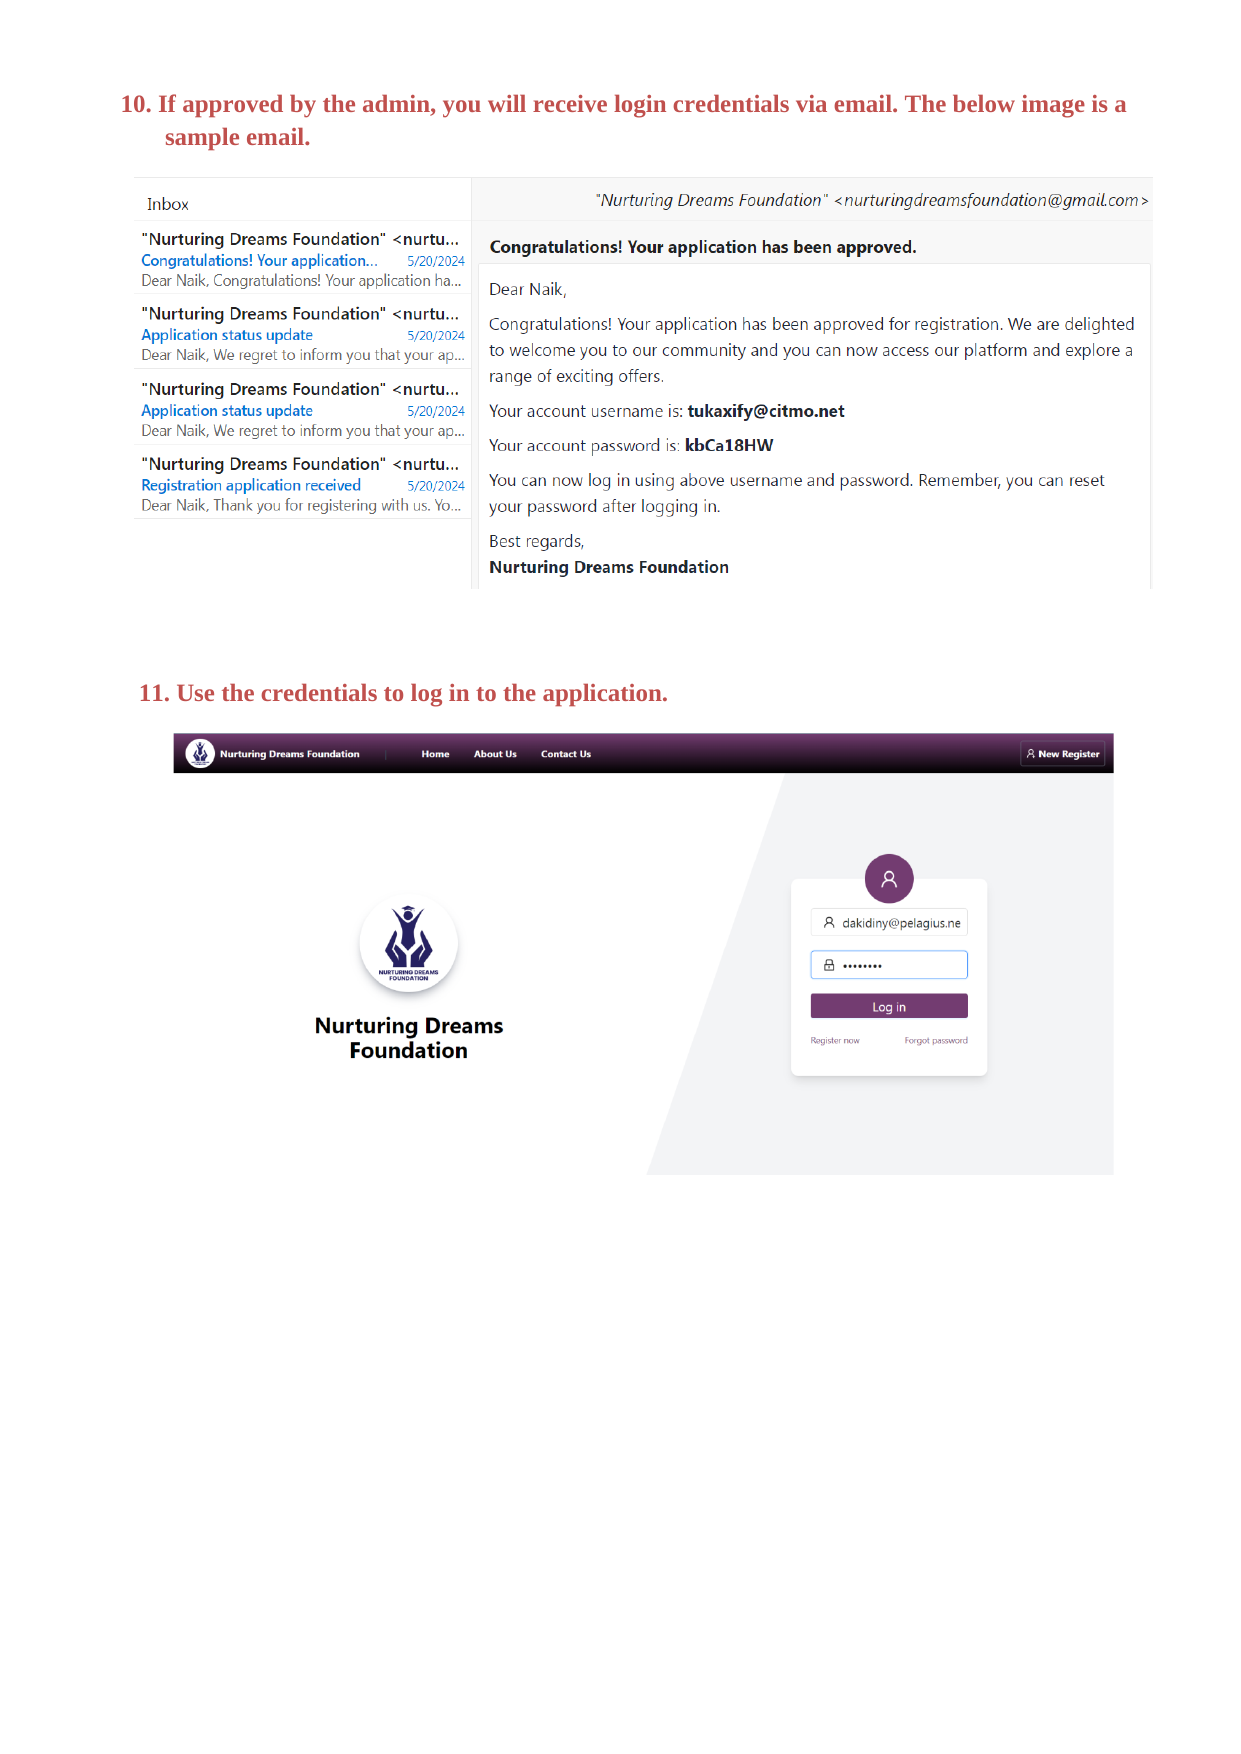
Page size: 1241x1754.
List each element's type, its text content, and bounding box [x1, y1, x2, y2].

picture [134, 175, 1153, 589]
picture [173, 733, 1114, 1175]
text 10. If approved by the admin, you will receive login credentials via email. The below image is a sample email. [120, 89, 1196, 150]
text 11. Use the credentials to log in to the application. [91, 678, 1196, 707]
